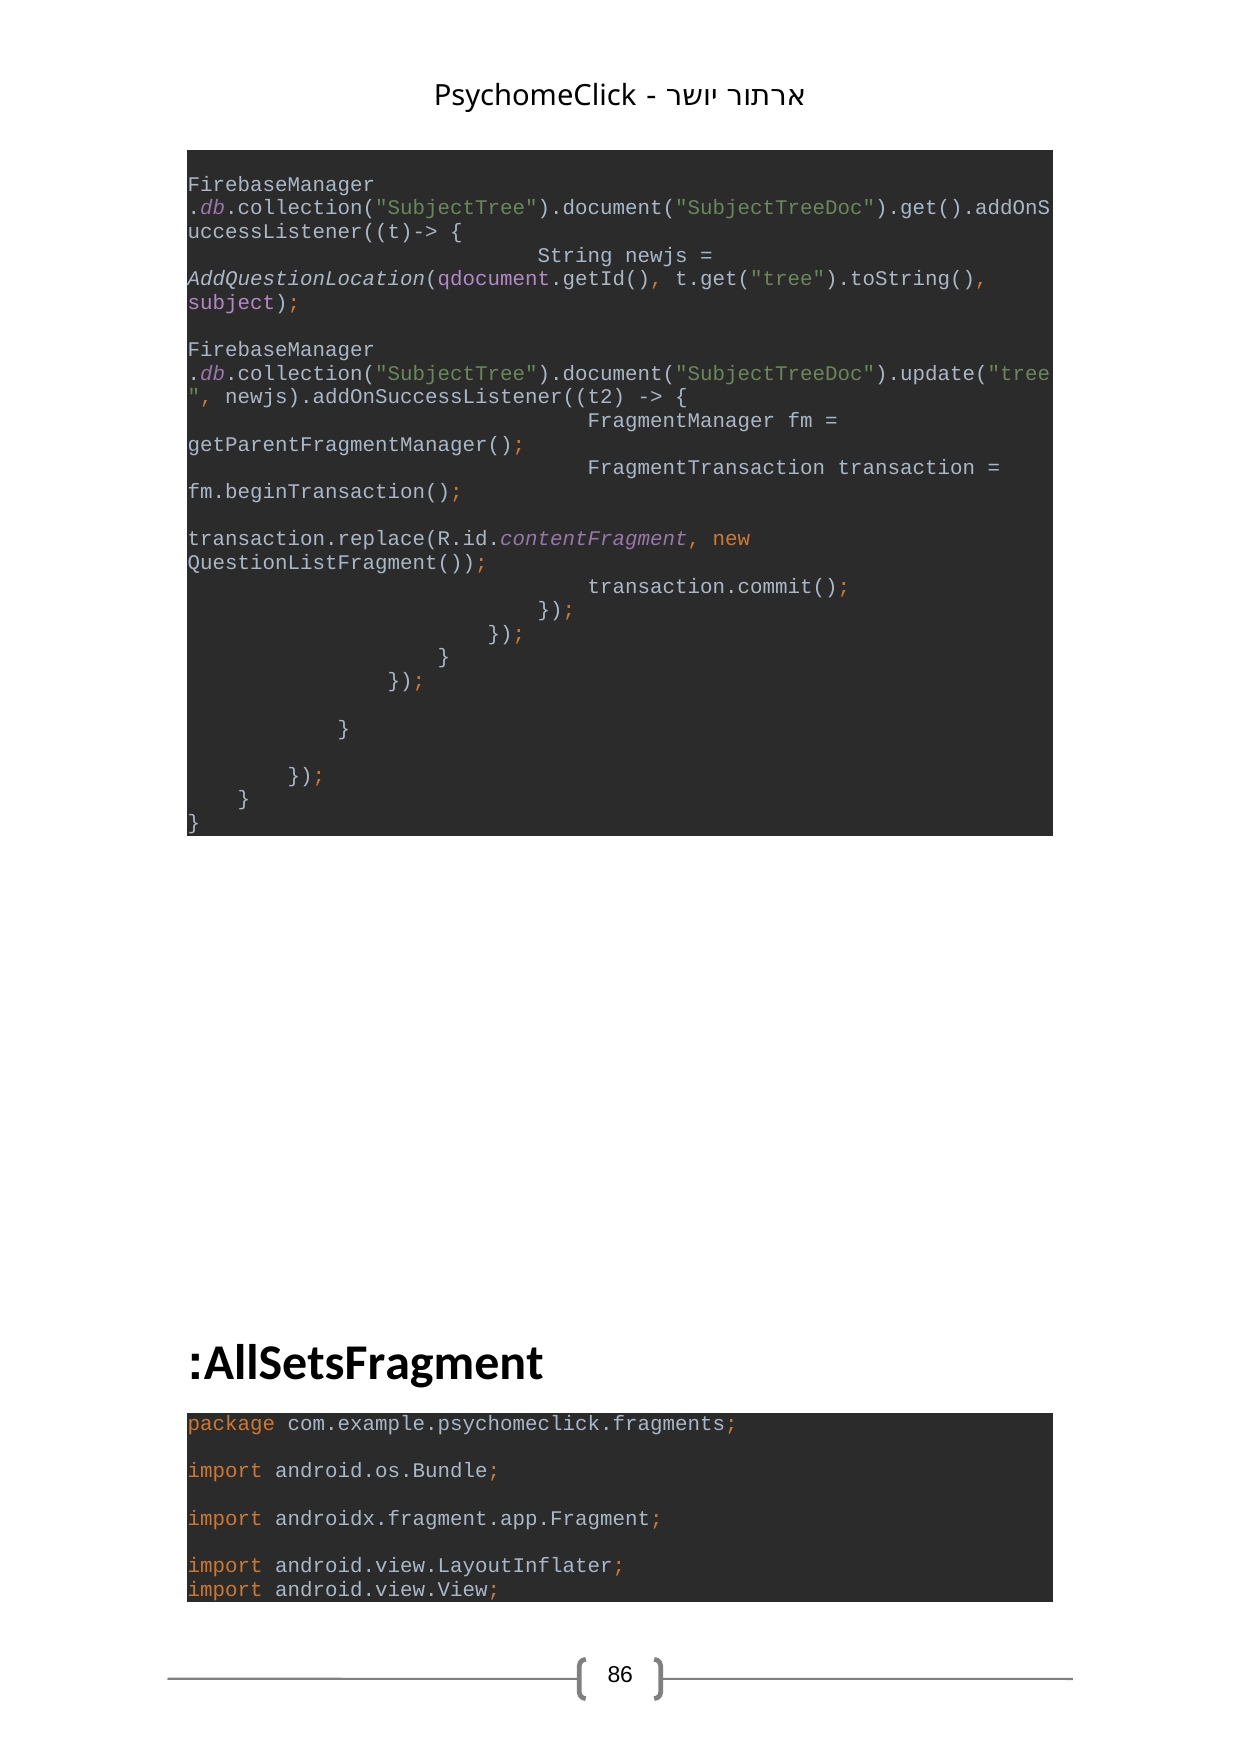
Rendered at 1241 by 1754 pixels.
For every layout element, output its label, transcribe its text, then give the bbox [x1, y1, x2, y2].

text AllSetsFragment: [187, 1331, 1053, 1392]
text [187, 150, 1053, 836]
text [187, 1413, 1053, 1602]
